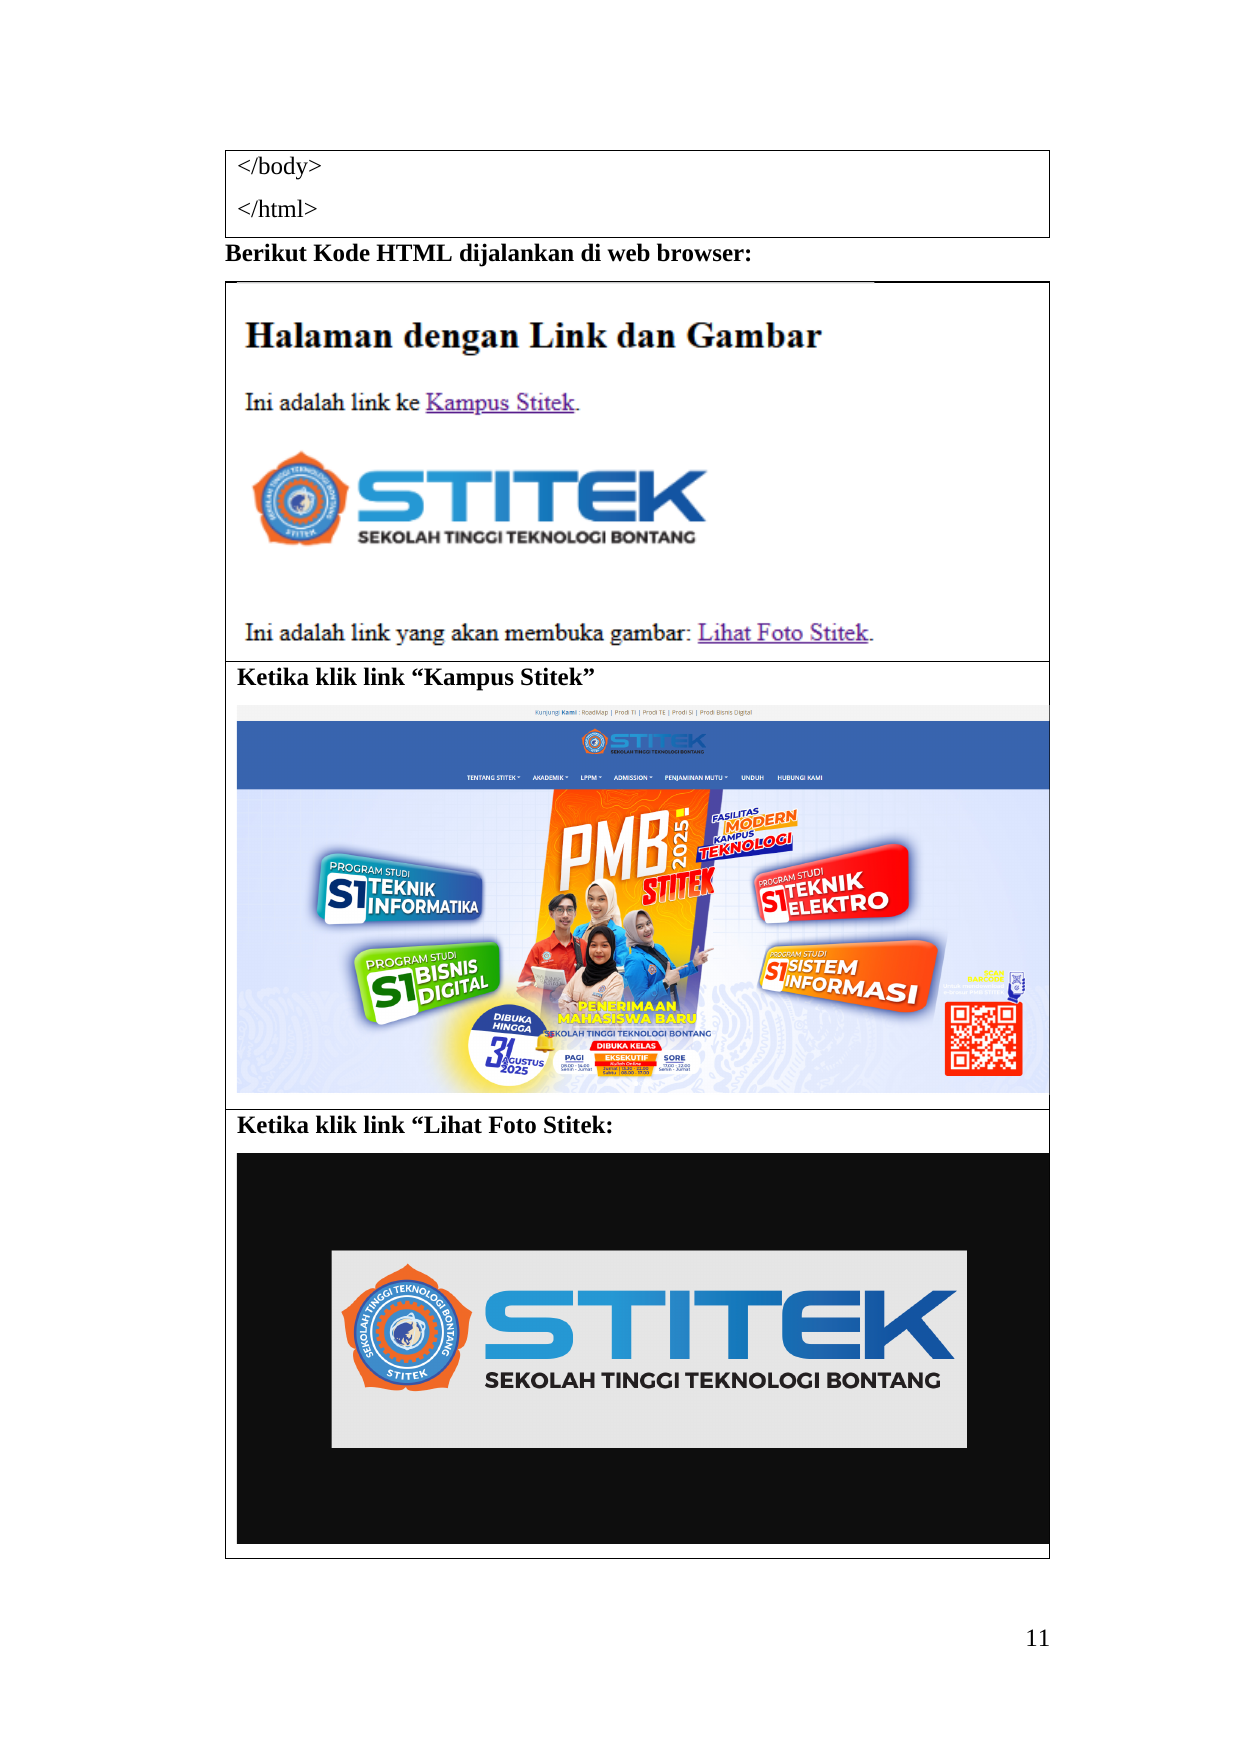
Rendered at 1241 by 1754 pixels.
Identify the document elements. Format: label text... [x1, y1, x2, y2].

table_cell Ketika klik link “Kampus Stitek” [226, 662, 1049, 1109]
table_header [226, 151, 1049, 237]
text Berikut Kode HTML dijalankan di web browser: [225, 238, 1050, 267]
table_cell Ketika klik link “Lihat Foto Stitek: [226, 1110, 1049, 1558]
picture [236, 282, 875, 647]
table_header [226, 283, 1049, 661]
picture [236, 705, 1050, 1095]
picture [236, 1153, 1050, 1544]
